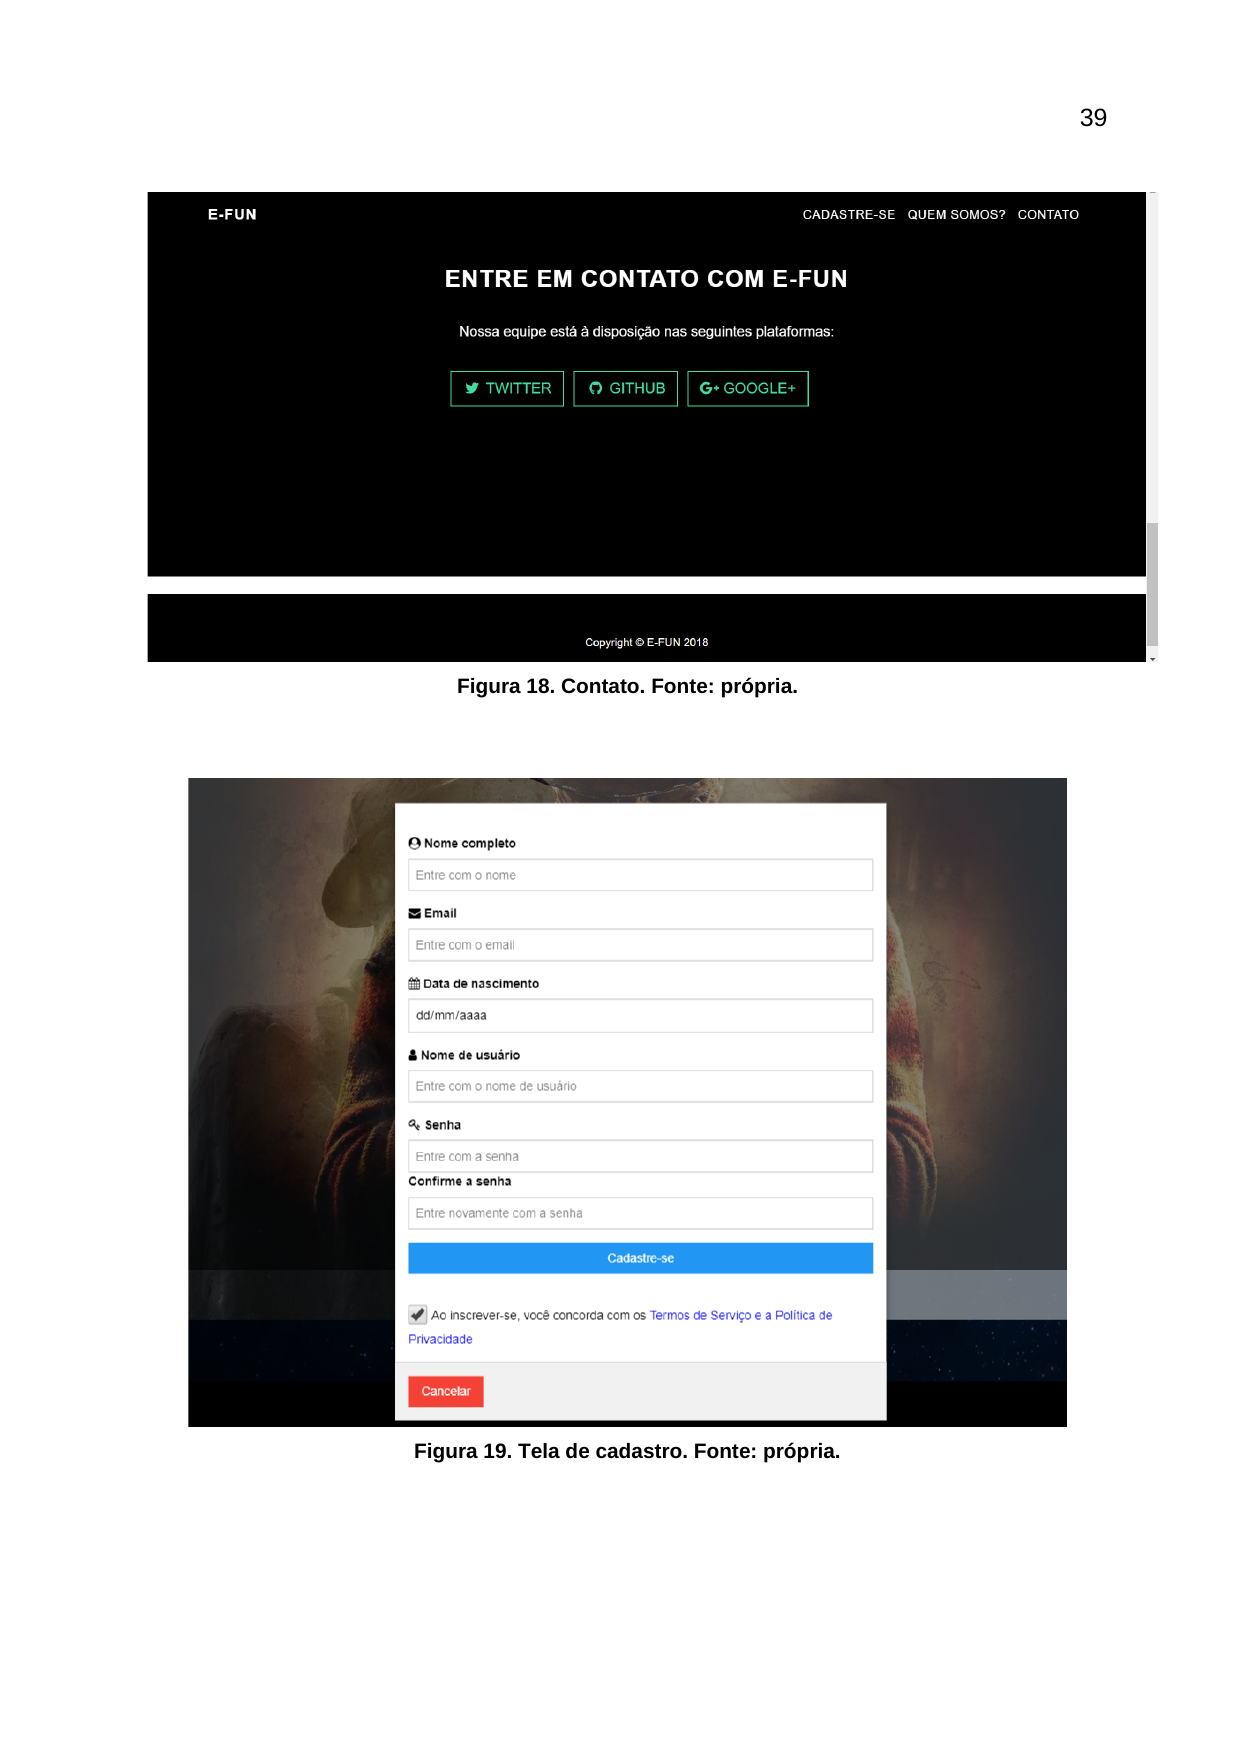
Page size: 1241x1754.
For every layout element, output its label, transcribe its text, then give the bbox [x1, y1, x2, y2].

text Figura 19. Tela de cadastro. Fonte: própria. [148, 1439, 1107, 1463]
picture [188, 778, 1067, 1427]
text Figura 18. Contato. Fonte: própria. [148, 674, 1107, 698]
picture [147, 192, 1159, 662]
